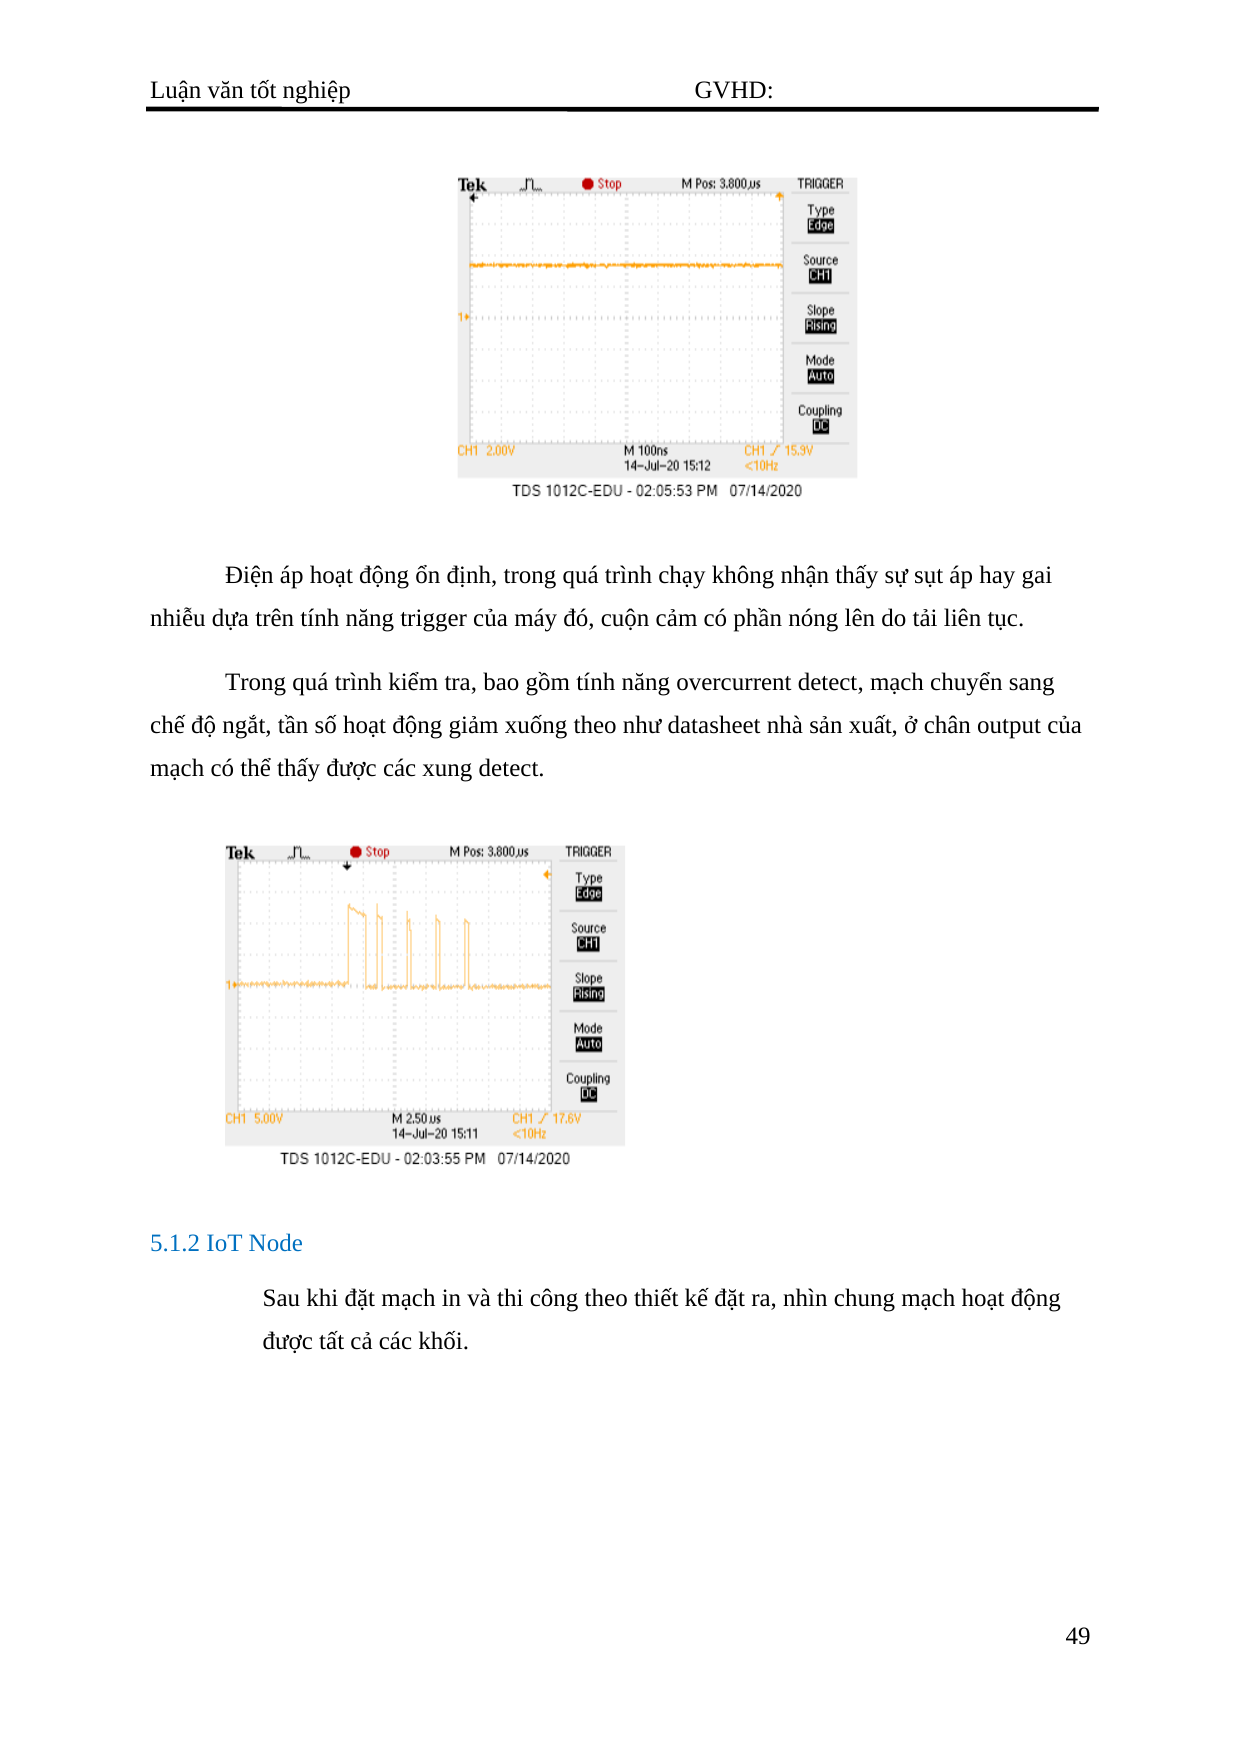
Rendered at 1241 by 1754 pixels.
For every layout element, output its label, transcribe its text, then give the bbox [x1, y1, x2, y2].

text Trong quá trình kiểm tra, bao gồm tính năng overcurrent detect, mạch chuyển sang chế độ ngắt, tần số hoạt động giảm xuống theo như datasheet nhà sản xuất, ở chân output của mạch có thể thấy được các xung detect. [150, 667, 1090, 782]
picture [457, 150, 858, 525]
text Sau khi đặt mạch in và thi công theo thiết kế đặt ra, nhìn chung mạch hoạt động được tất cả các khối. [262, 1283, 1090, 1355]
subtitle 5.1.2 IoT Node [150, 1228, 1090, 1256]
picture [225, 817, 625, 1193]
text Điện áp hoạt động ổn định, trong quá trình chạy không nhận thấy sự sụt áp hay gai nhiễu dựa trên tính năng trigger của máy đó, cuộn cảm có phần nóng lên do tải liên tục. [150, 560, 1090, 632]
